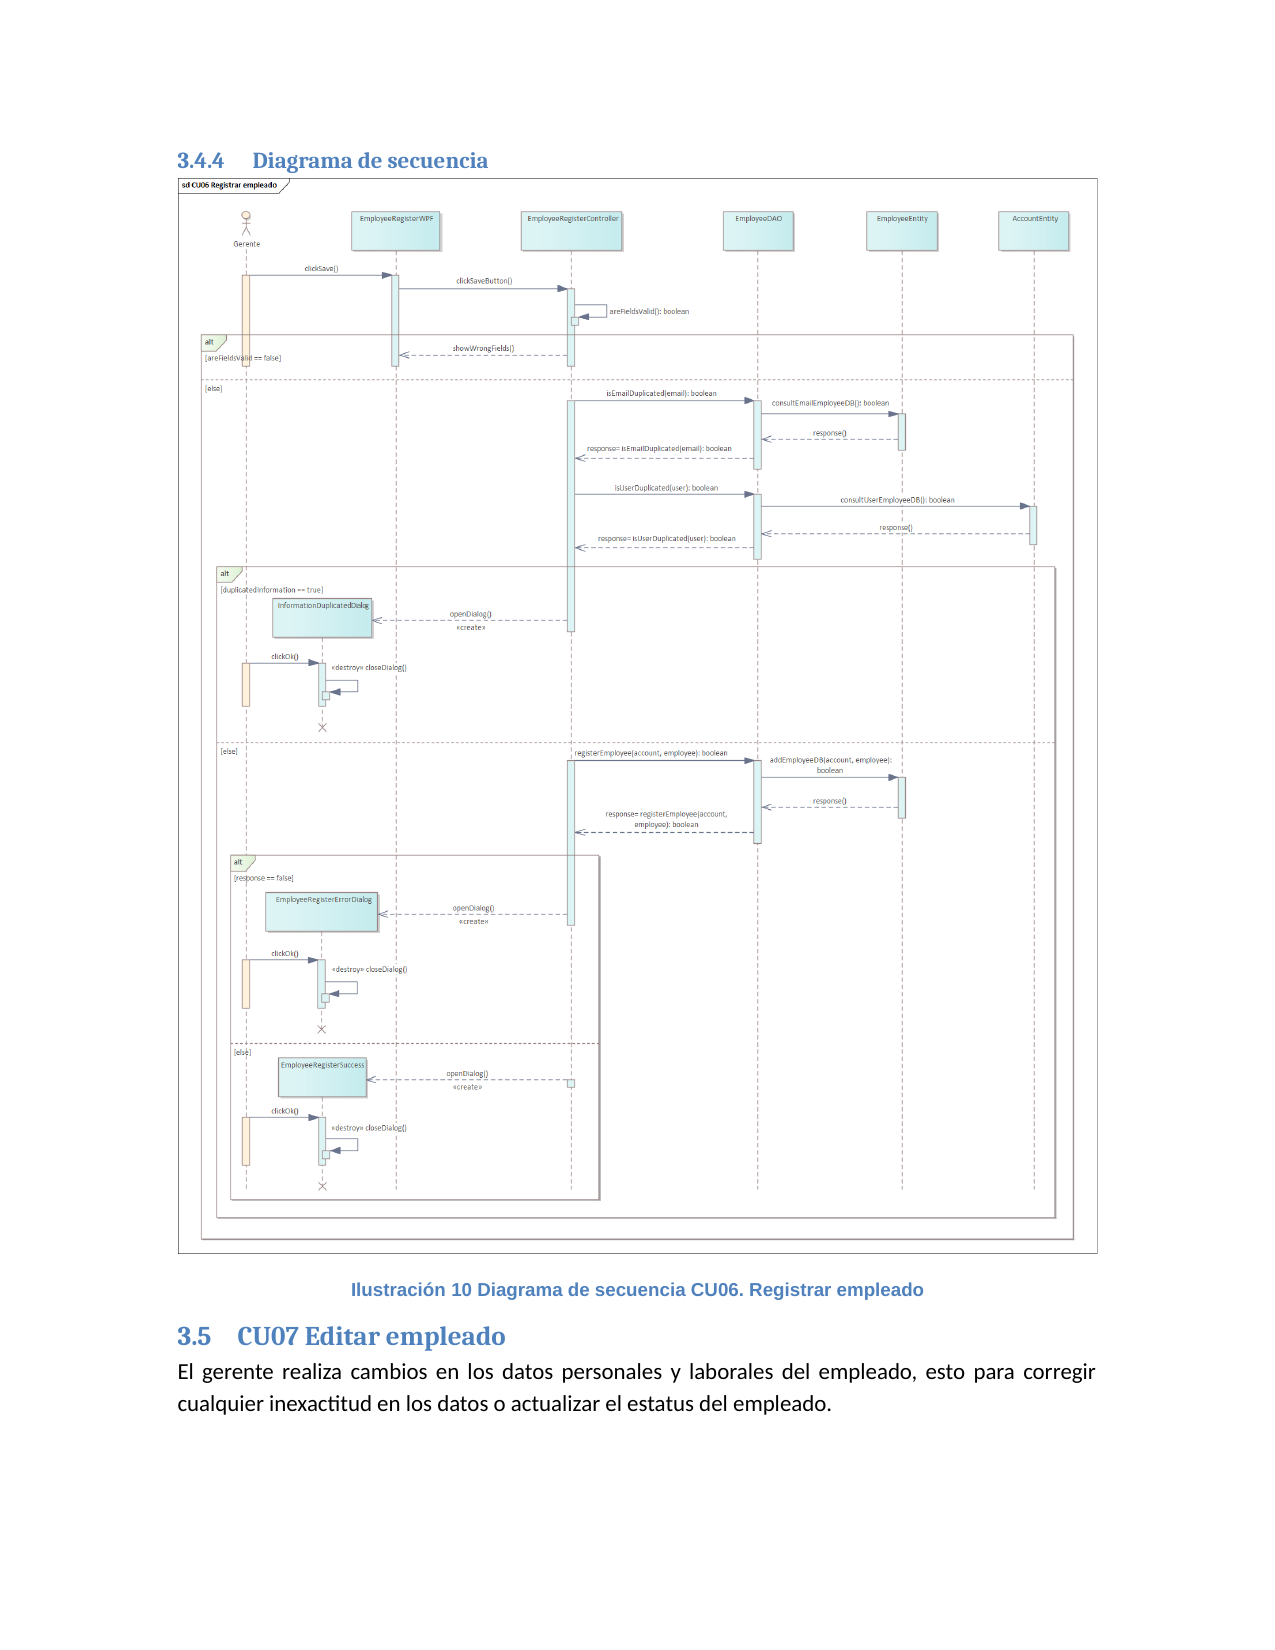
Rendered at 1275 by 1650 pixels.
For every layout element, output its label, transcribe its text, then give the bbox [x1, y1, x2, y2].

subtitle CU07 Editar empleado [177, 1321, 1098, 1352]
subtitle Diagrama de secuencia [177, 148, 1098, 174]
text El gerente realiza cambios en los datos personales y laborales del empleado, esto para corregir cualquier inexactitud en los datos o actualizar el estatus del empleado. [177, 1357, 1098, 1417]
text Ilustración 10 Diagrama de secuencia CU06. Registrar empleado [177, 1279, 1098, 1301]
picture [177, 177, 1098, 1254]
